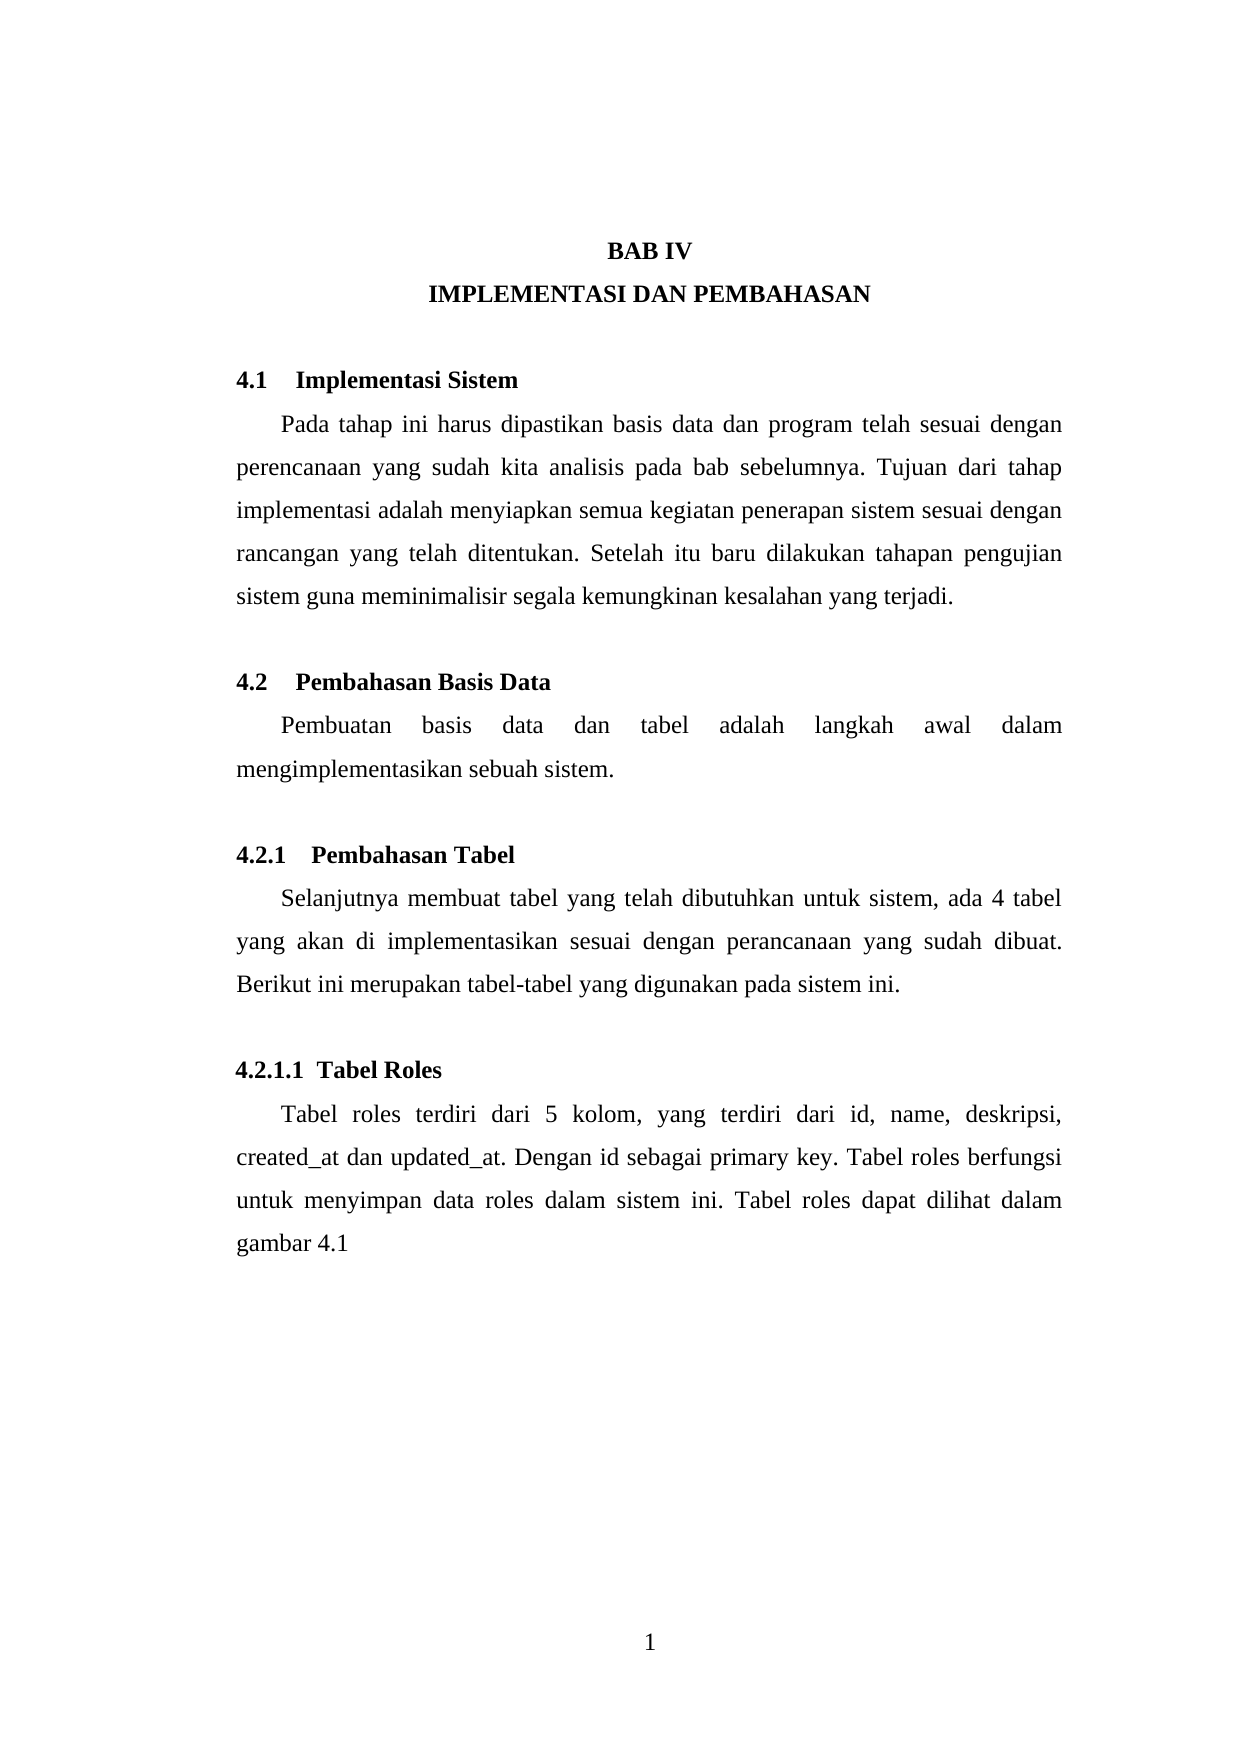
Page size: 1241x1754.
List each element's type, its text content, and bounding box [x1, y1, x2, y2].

subtitle Tabel Roles [235, 1056, 1063, 1084]
subtitle BAB IV [236, 236, 1063, 265]
subtitle Pembahasan Tabel [236, 840, 1063, 869]
subtitle IMPLEMENTASI DAN PEMBAHASAN [236, 279, 1063, 308]
text Pembuatan basis data dan tabel adalah langkah awal dalam mengimplementasikan sebuah sistem. [236, 711, 1063, 782]
text Selanjutnya membuat tabel yang telah dibutuhkan untuk sistem, ada 4 tabel yang akan di implementasikan sesuai dengan perancanaan yang sudah dibuat. Berikut ini merupakan tabel-tabel yang digunakan pada sistem ini. [236, 883, 1063, 998]
text Pada tahap ini harus dipastikan basis data dan program telah sesuai dengan perencanaan yang sudah kita analisis pada bab sebelumnya. Tujuan dari tahap implementasi adalah menyiapkan semua kegiatan penerapan sistem sesuai dengan rancangan yang telah ditentukan. Setelah itu baru dilakukan tahapan pengujian sistem guna meminimalisir segala kemungkinan kesalahan yang terjadi. [236, 409, 1063, 610]
subtitle Implementasi Sistem [236, 366, 1063, 394]
subtitle Pembahasan Basis Data [236, 667, 1063, 696]
text Tabel roles terdiri dari 5 kolom, yang terdiri dari id, name, deskripsi, created_at dan updated_at. Dengan id sebagai primary key. Tabel roles berfungsi untuk menyimpan data roles dalam sistem ini. Tabel roles dapat dilihat dalam gambar 4.1 [236, 1099, 1063, 1257]
